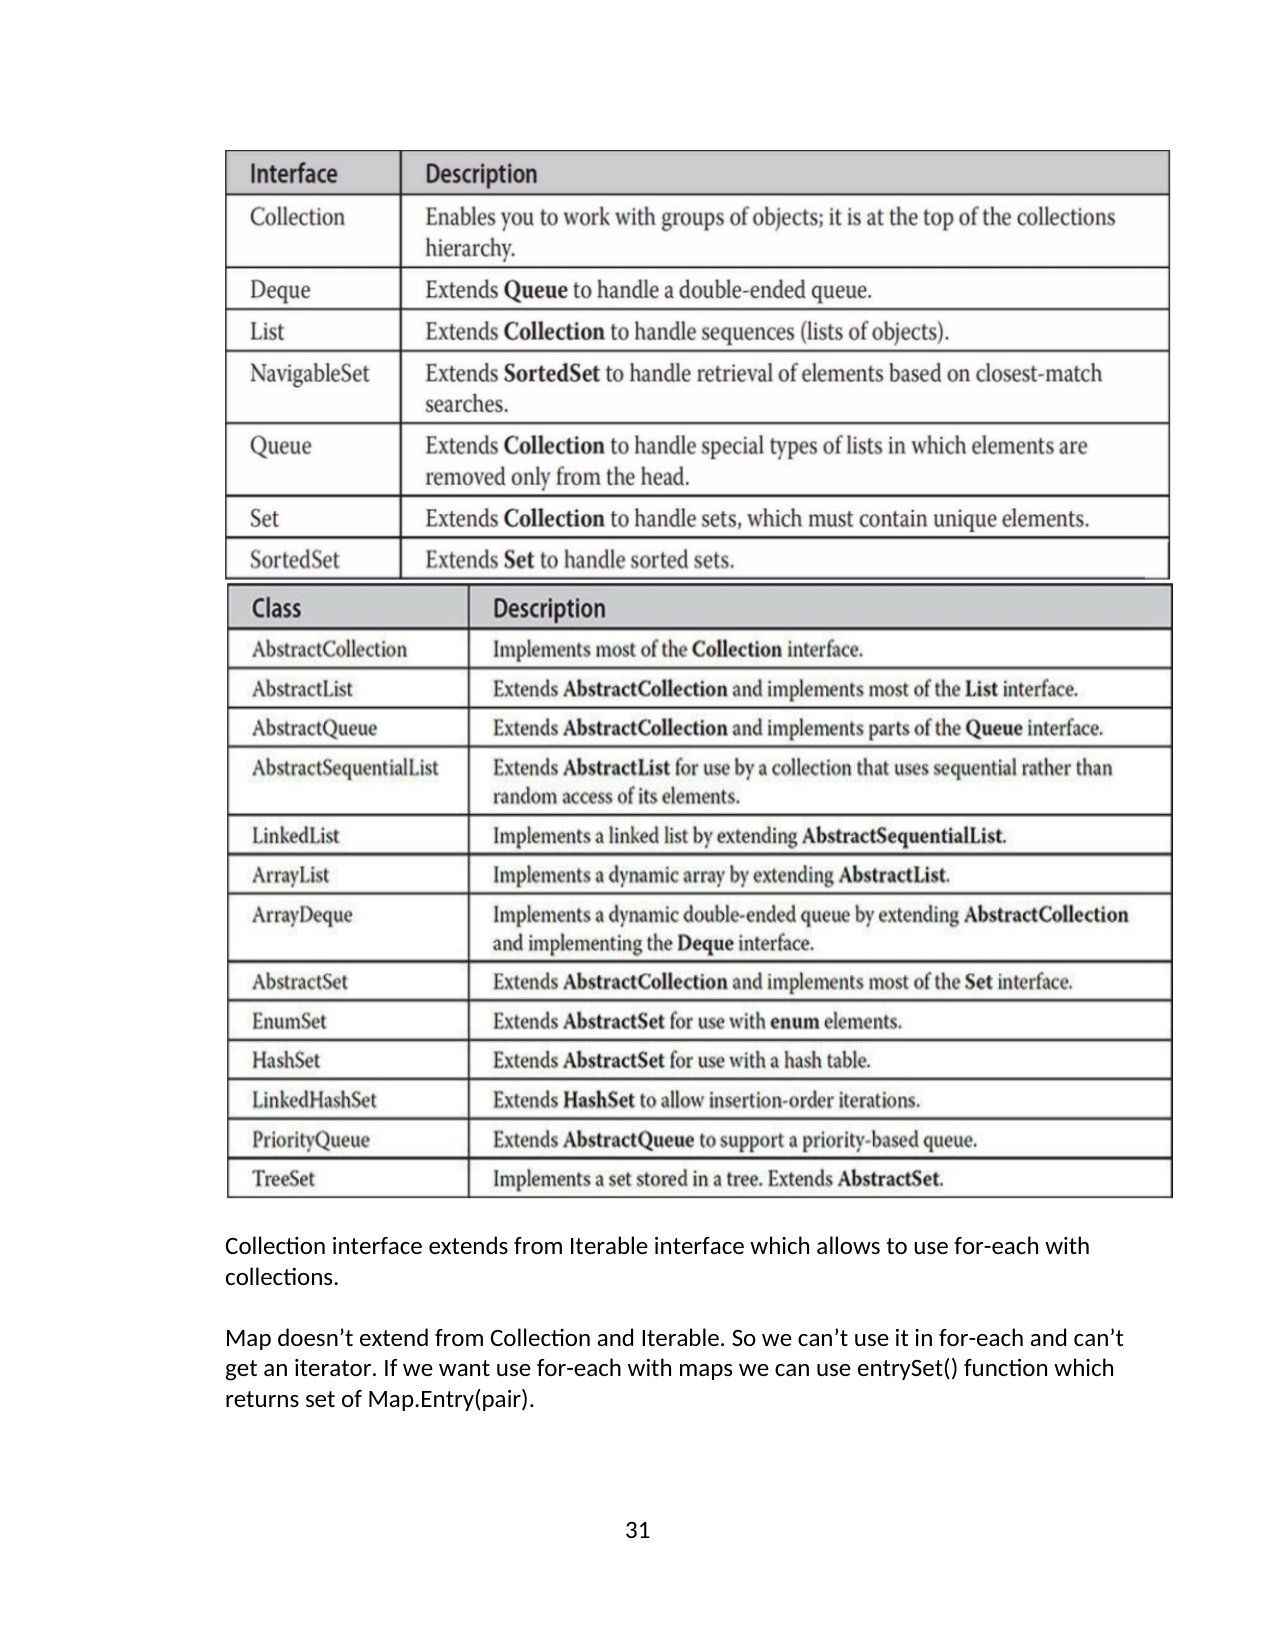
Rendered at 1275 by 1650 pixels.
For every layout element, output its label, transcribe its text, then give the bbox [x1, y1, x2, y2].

picture [225, 150, 1173, 1200]
list Collection interface extends from Iterable interface which allows to use for-each with collections. [225, 1231, 1125, 1292]
list Map doesn’t extend from Collection and Iterable. So we can’t use it in for-each and can’t get an iterator. If we want use for-each with maps we can use entrySet() function which returns set of Map.Entry(pair). [225, 1322, 1125, 1414]
